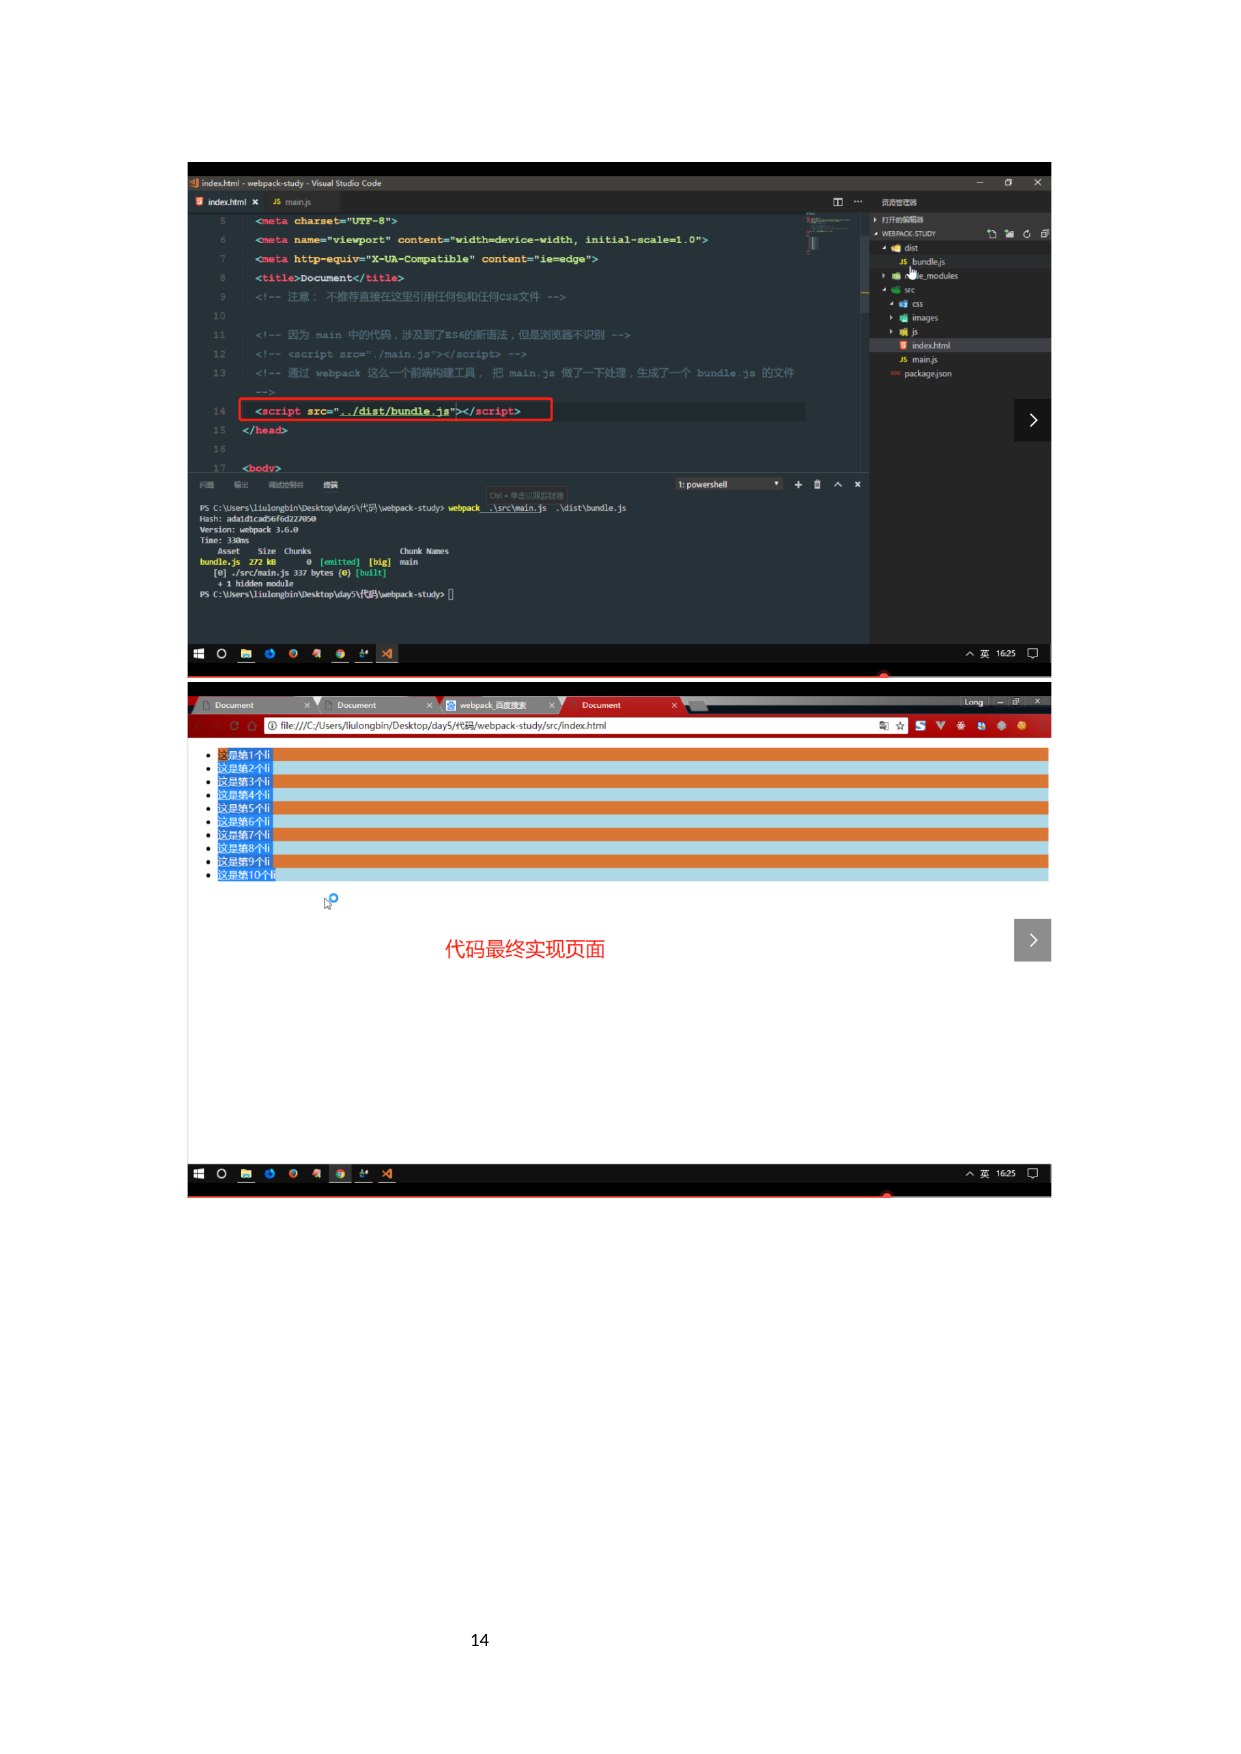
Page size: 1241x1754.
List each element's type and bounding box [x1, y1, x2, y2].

picture [187, 682, 1052, 1198]
picture [187, 162, 1052, 678]
